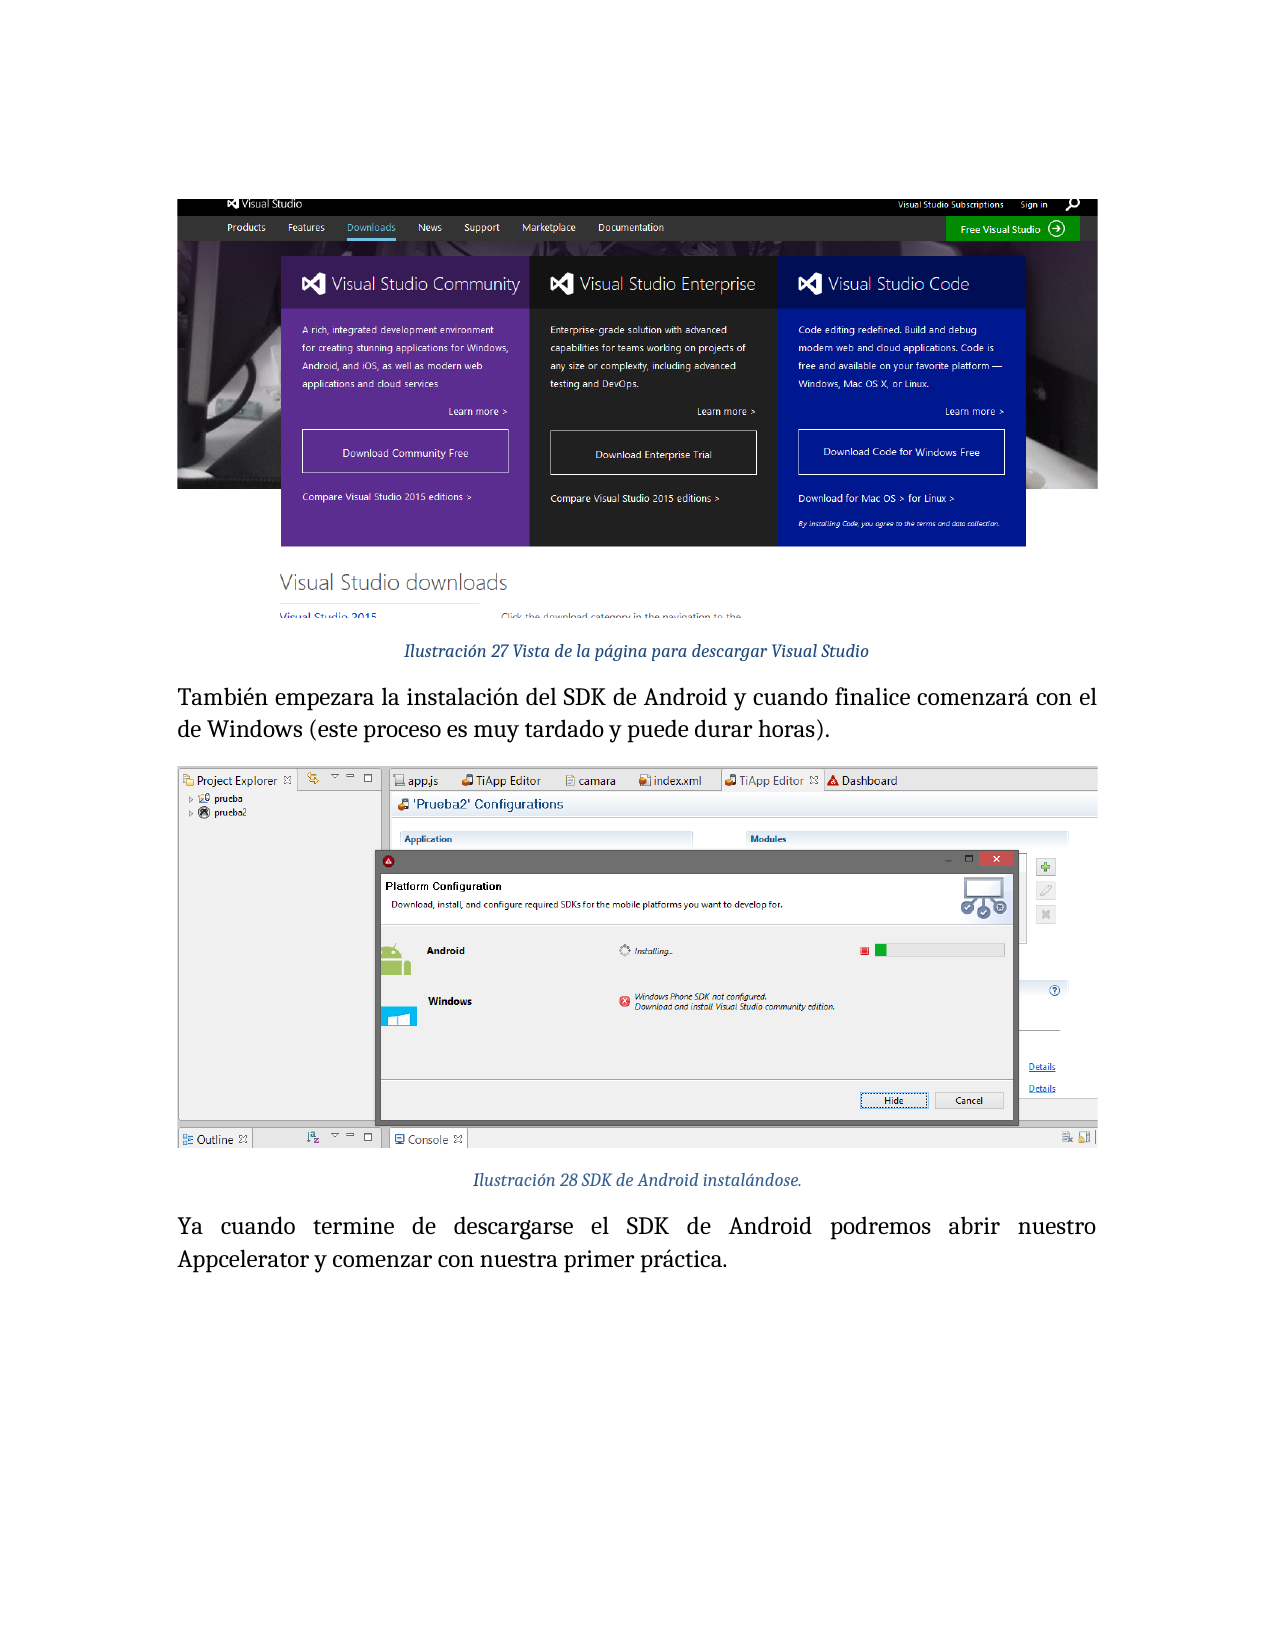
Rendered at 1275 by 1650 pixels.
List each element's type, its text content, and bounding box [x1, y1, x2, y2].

picture [177, 199, 1098, 618]
text También empezara la instalación del SDK de Android y cuando finalice comenzará con el de Windows (este proceso es muy tardado y puede durar horas). [177, 683, 1098, 744]
picture [177, 766, 1098, 1148]
text Ya cuando termine de descargarse el SDK de Android podremos abrir nuestro Appcelerator y comenzar con nuestra primer práctica. [177, 1212, 1098, 1274]
text Ilustración 28 SDK de Android instalándose. [177, 1170, 1098, 1191]
text Ilustración 27 Vista de la página para descargar Visual Studio [177, 640, 1098, 662]
